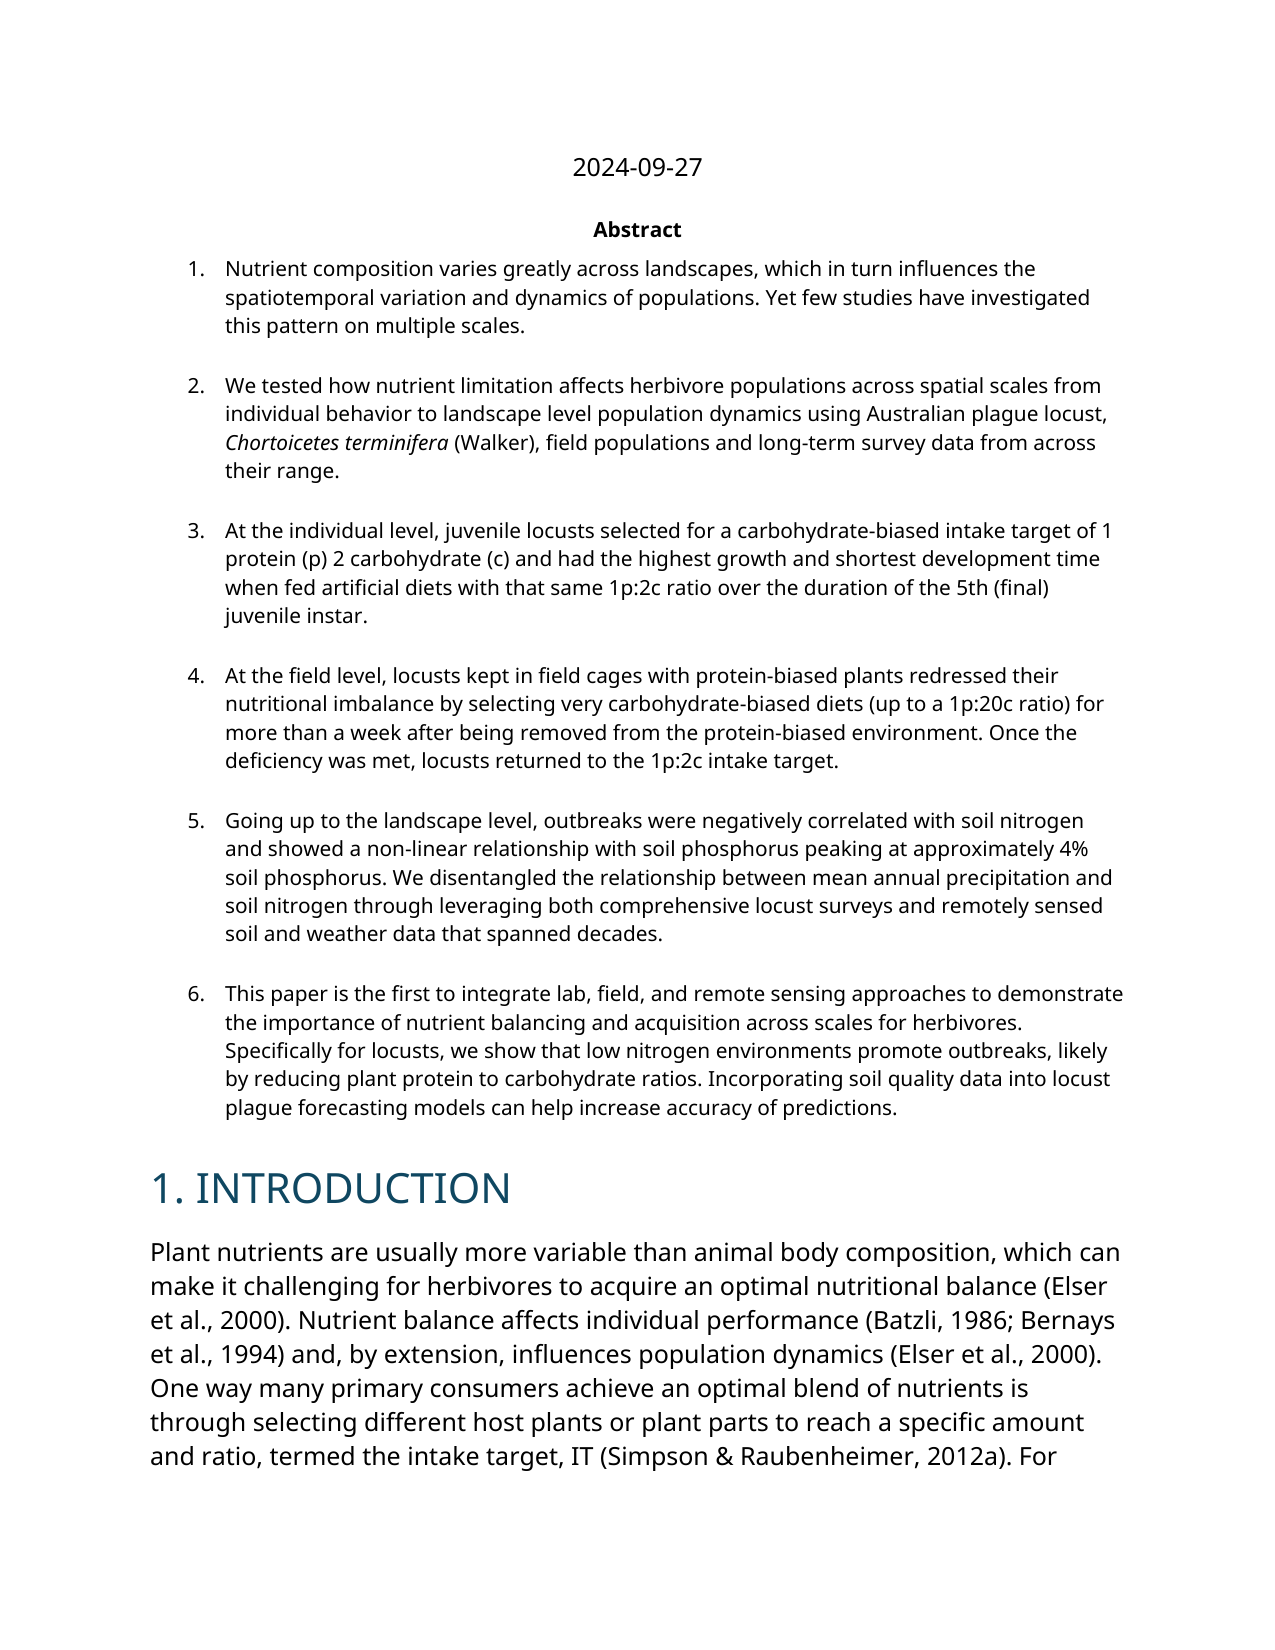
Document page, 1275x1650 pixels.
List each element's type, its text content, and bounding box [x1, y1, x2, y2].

list Going up to the landscape level, outbreaks were negatively correlated with soil nitrogen and showed a non-linear relationship with soil phosphorus peaking at approximately 4% soil phosphorus. We disentangled the relationship between mean annual precipitation and soil nitrogen through leveraging both comprehensive locust surveys and remotely sensed soil and weather data that spanned decades. [187, 806, 1125, 948]
list At the field level, locusts kept in field cages with protein-biased plants redressed their nutritional imbalance by selecting very carbohydrate-biased diets (up to a 1p:20c ratio) for more than a week after being removed from the protein-biased environment. Once the deficiency was met, locusts returned to the 1p:2c intake target. [187, 661, 1125, 774]
list This paper is the first to integrate lab, field, and remote sensing approaches to demonstrate the importance of nutrient balancing and acquisition across scales for herbivores. Specifically for locusts, we show that low nitrogen environments promote outbreaks, likely by reducing plant protein to carbohydrate ratios. Incorporating soil quality data into locust plague forecasting models can help increase accuracy of predictions. [187, 979, 1125, 1121]
list Nutrient composition varies greatly across landscapes, which in turn influences the spatiotemporal variation and dynamics of populations. Yet few studies have investigated this pattern on multiple scales. [187, 254, 1125, 339]
text 2024-09-27 [150, 150, 1125, 184]
list We tested how nutrient limitation affects herbivore populations across spatial scales from individual behavior to landscape level population dynamics using Australian plague locust, Chortoicetes terminifera (Walker), field populations and long-term survey data from across their range. [187, 371, 1125, 484]
subtitle 1. INTRODUCTION [150, 1159, 1125, 1216]
list At the individual level, juvenile locusts selected for a carbohydrate-biased intake target of 1 protein (p) 2 carbohydrate (c) and had the highest growth and shortest development time when fed artificial diets with that same 1p:2c ratio over the duration of the 5th (final) juvenile instar. [187, 516, 1125, 629]
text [150, 1234, 1125, 1473]
title Abstract [150, 215, 1125, 244]
